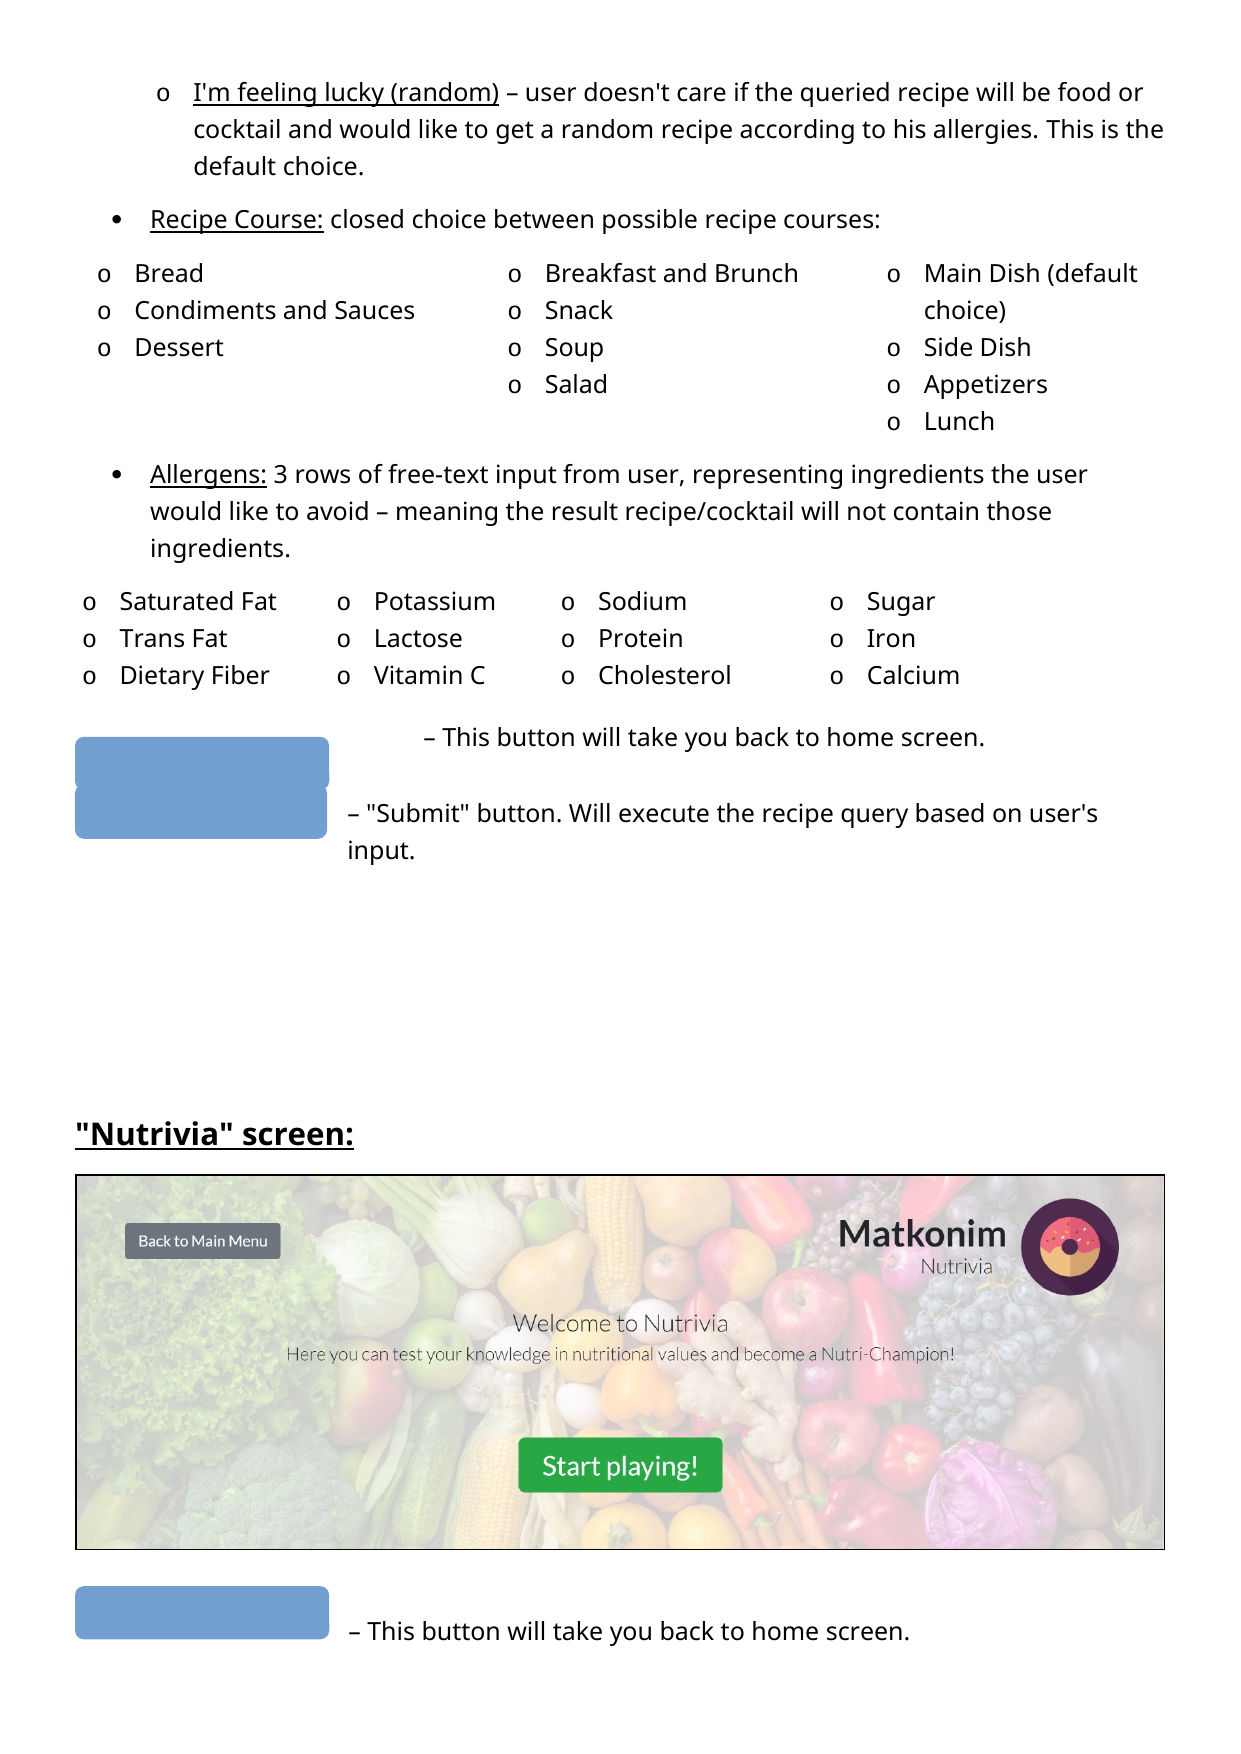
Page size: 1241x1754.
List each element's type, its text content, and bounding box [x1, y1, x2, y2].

list Calcium [829, 658, 1165, 692]
list Appetizers [886, 366, 1165, 401]
list Protein [560, 621, 748, 655]
list Soup [507, 329, 805, 364]
text "Nutrivia" screen: [75, 1112, 1165, 1154]
list Dessert [97, 329, 471, 364]
list Iron [829, 621, 1165, 655]
list Lunch [886, 403, 1165, 438]
list Potassium [336, 584, 524, 618]
picture [77, 1176, 1164, 1549]
list Salad [507, 367, 805, 401]
list Main Dish (default choice) [886, 256, 1171, 327]
list Recipe Course: closed choice between possible recipe courses: [112, 202, 1165, 236]
list Sugar [829, 584, 1165, 618]
list Condiments and Sauces [97, 293, 471, 327]
list Trans Fat [82, 621, 299, 655]
list Dietary Fiber [82, 658, 299, 692]
list Vitamin C [336, 658, 524, 692]
list Side Dish [886, 329, 1165, 364]
list Cholesterol [560, 658, 748, 692]
list Lactose [336, 621, 524, 655]
list – This button will take you back to home screen. [150, 720, 1165, 754]
list Allergens: 3 rows of free-text input from user, representing ingredients the user would like to avoid – meaning the result recipe/cocktail will not contain those ingredients. [112, 457, 1165, 564]
text – "Submit" button. Will execute the recipe query based on user's input. [75, 757, 1165, 866]
text – This button will take you back to home screen. [75, 1569, 1165, 1648]
list Breakfast and Brunch [507, 256, 805, 290]
list Snack [507, 293, 805, 327]
list Sodium [560, 584, 748, 618]
list Saturated Fat [82, 584, 299, 618]
list Bread [97, 256, 471, 290]
list I'm feeling lucky (random) – user doesn't care if the queried recipe will be food or cocktail and would like to get a random recipe according to his allergies. This is the default choice. [156, 75, 1171, 183]
